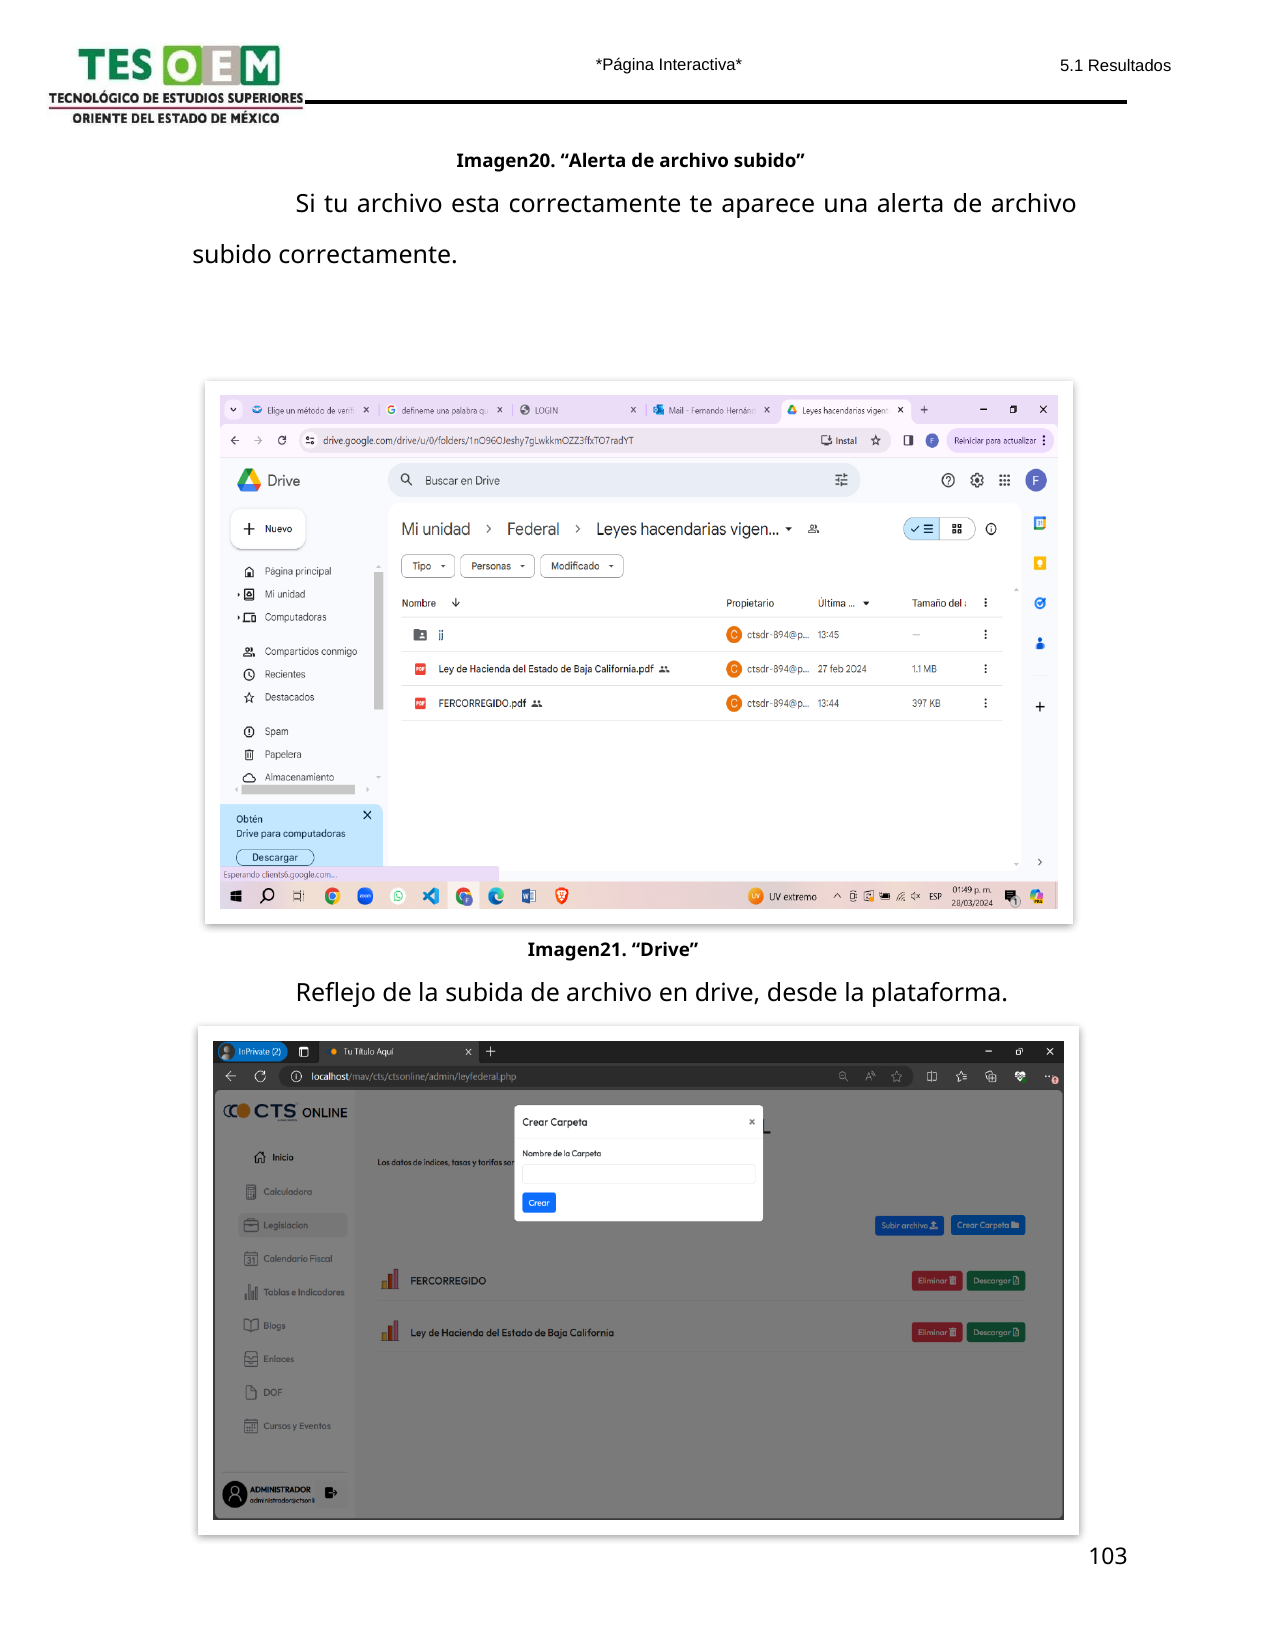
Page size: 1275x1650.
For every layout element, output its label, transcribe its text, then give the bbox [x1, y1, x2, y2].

text Imagen20. “Alerta de archivo subido” [192, 148, 1078, 173]
text Si tu archivo esta correctamente te aparece una alerta de archivo subido correctamente. [192, 186, 1078, 271]
text Reflejo de la subida de archivo en drive, desde la plataforma. [192, 974, 1078, 1008]
picture [213, 1041, 1064, 1520]
picture [46, 42, 306, 126]
picture [220, 395, 1058, 909]
